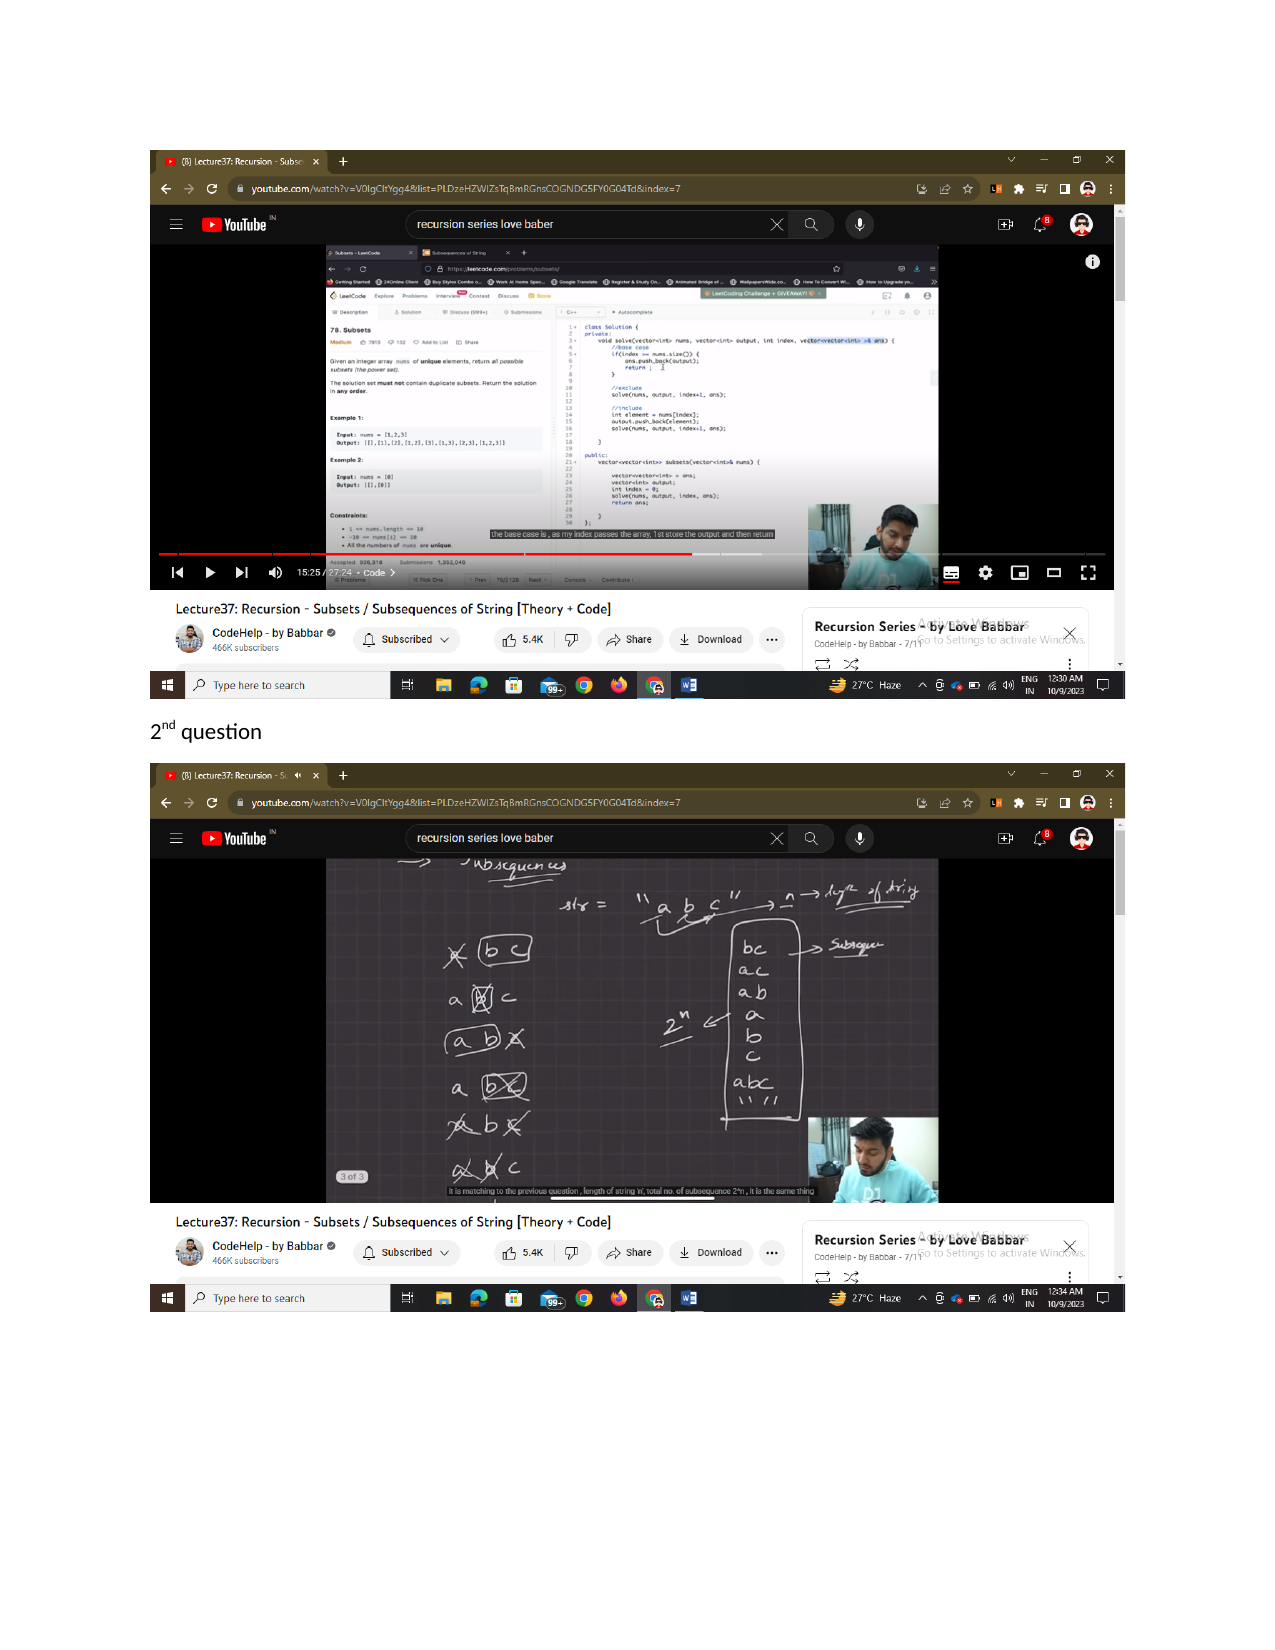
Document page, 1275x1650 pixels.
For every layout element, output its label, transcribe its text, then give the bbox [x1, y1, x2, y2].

picture [150, 150, 1125, 699]
text 2nd question [150, 717, 1125, 745]
picture [150, 763, 1125, 1312]
